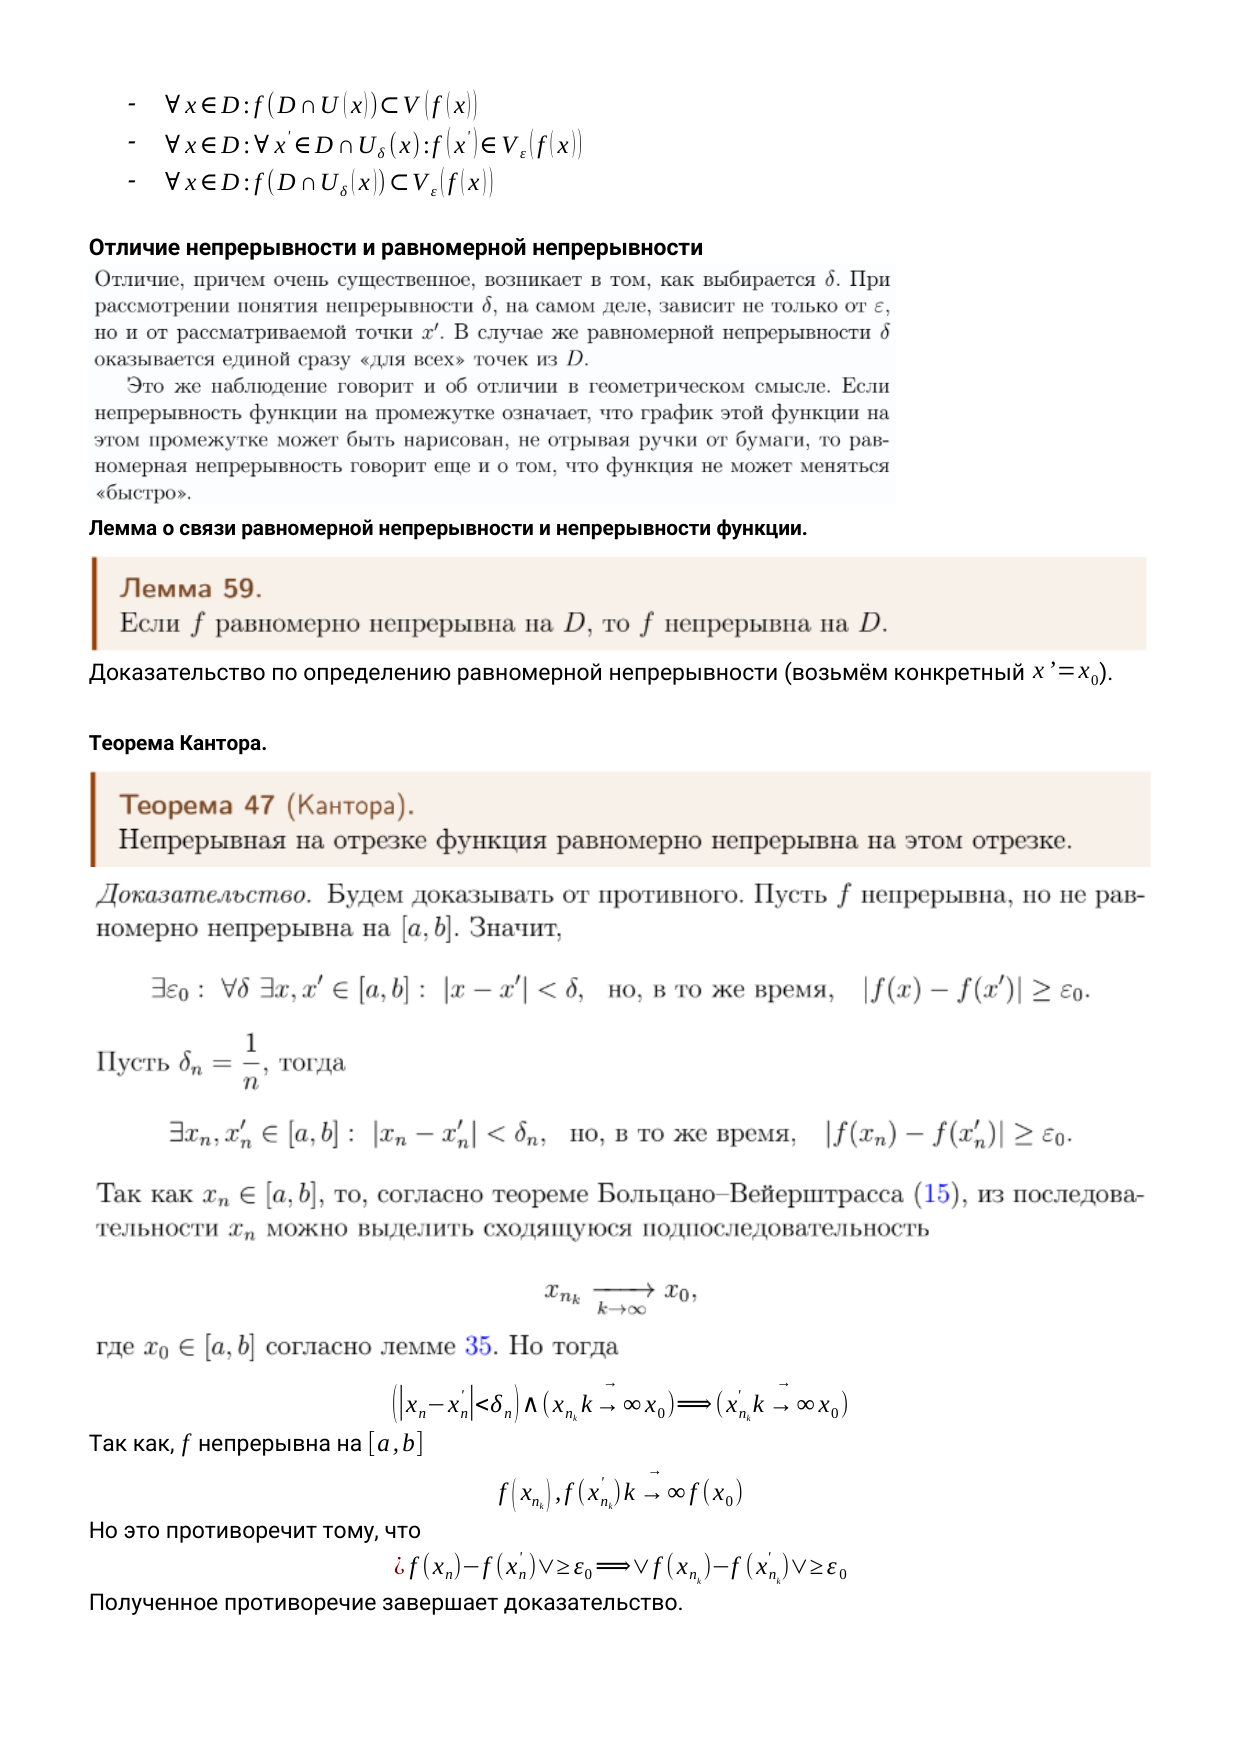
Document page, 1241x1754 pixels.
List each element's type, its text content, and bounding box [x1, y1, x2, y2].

subtitle Лемма о связи равномерной непрерывности и непрерывности функции. [88, 516, 1152, 540]
picture [88, 264, 897, 504]
text Полученное противоречие завершает доказательство. [88, 1589, 1152, 1616]
picture [88, 1331, 1152, 1370]
picture [88, 767, 1152, 867]
text Так как, непрерывна на [88, 1429, 1152, 1457]
text Доказательство по определению равномерной непрерывности (возьмём конкретный ). [88, 657, 1152, 688]
text Но это противоречит тому, что [88, 1517, 1152, 1544]
picture [88, 870, 1152, 1328]
picture [88, 552, 1152, 653]
subtitle Теорема Кантора. [88, 731, 1152, 756]
text Отличие непрерывности и равномерной непрерывности [88, 234, 1152, 261]
